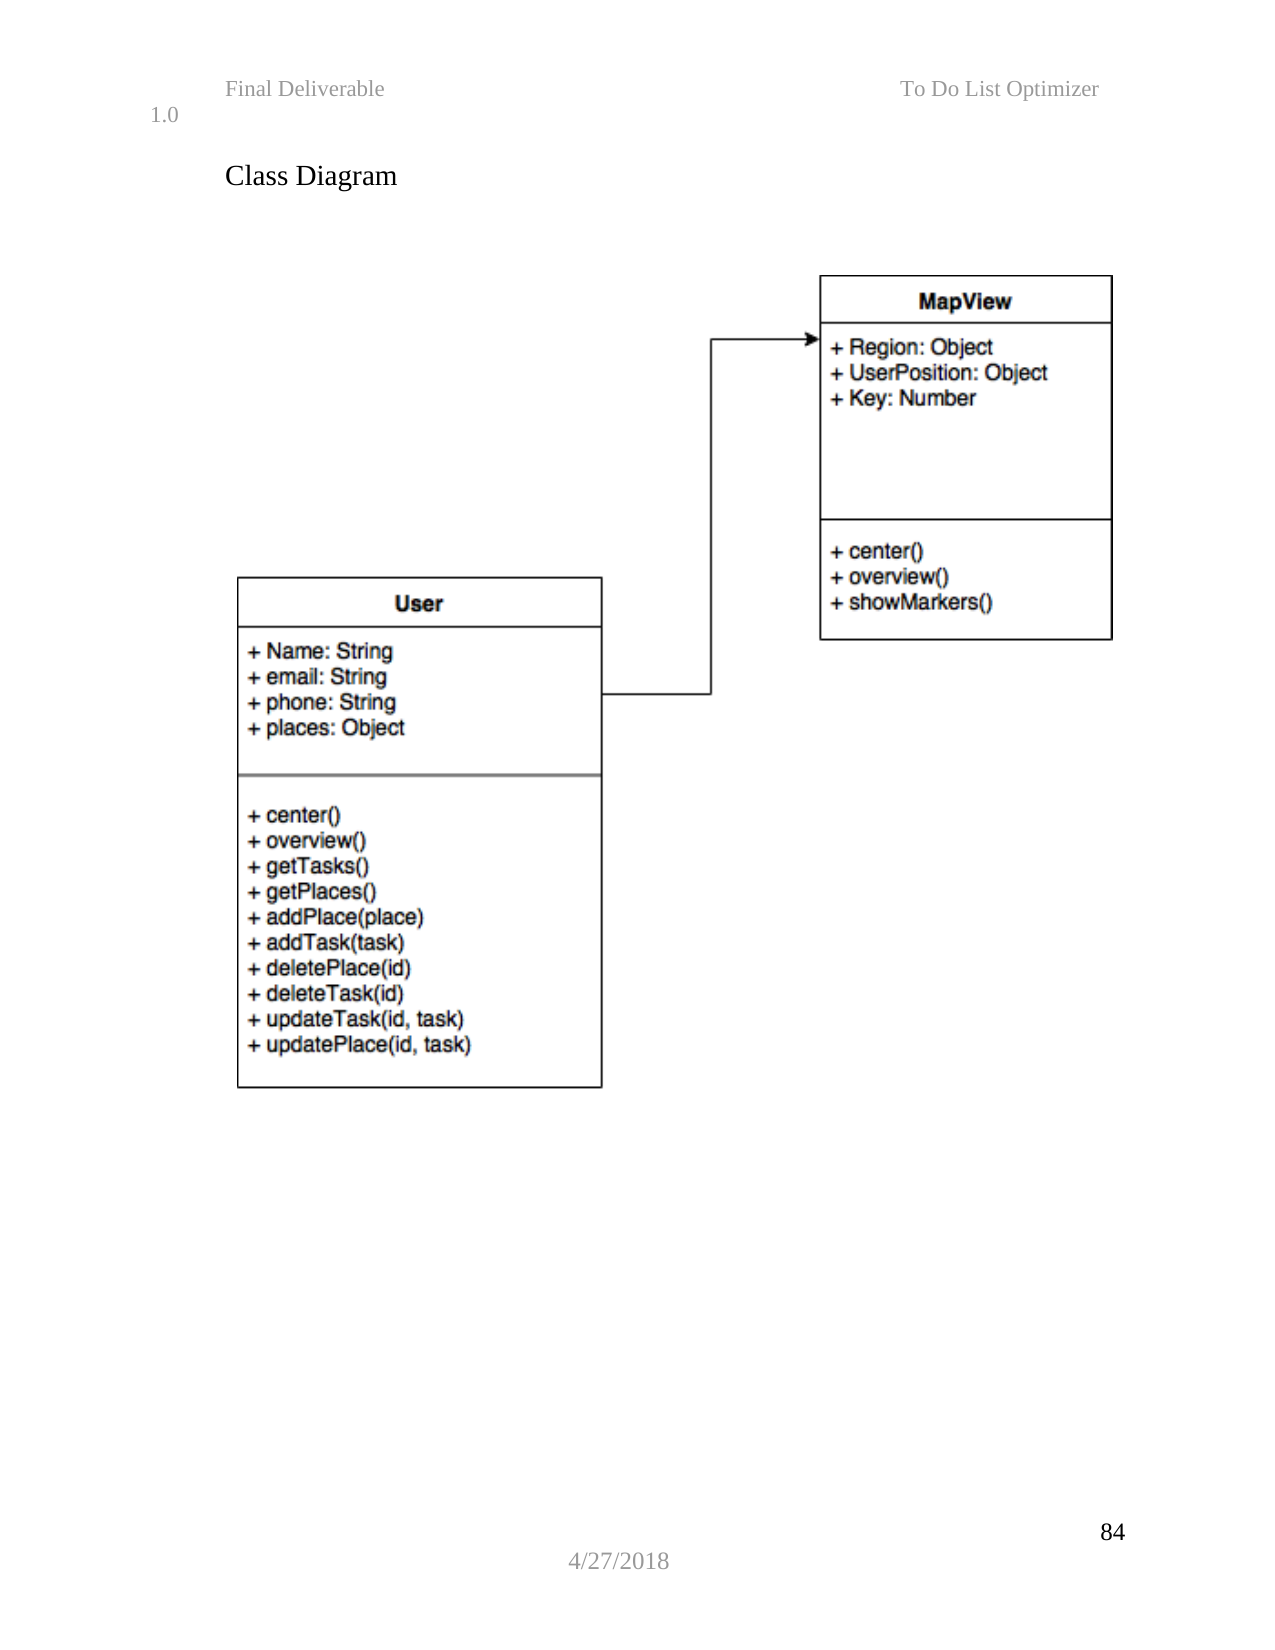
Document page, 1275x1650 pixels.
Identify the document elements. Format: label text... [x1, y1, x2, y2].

picture [237, 275, 1113, 1096]
title Class Diagram [150, 158, 1125, 192]
